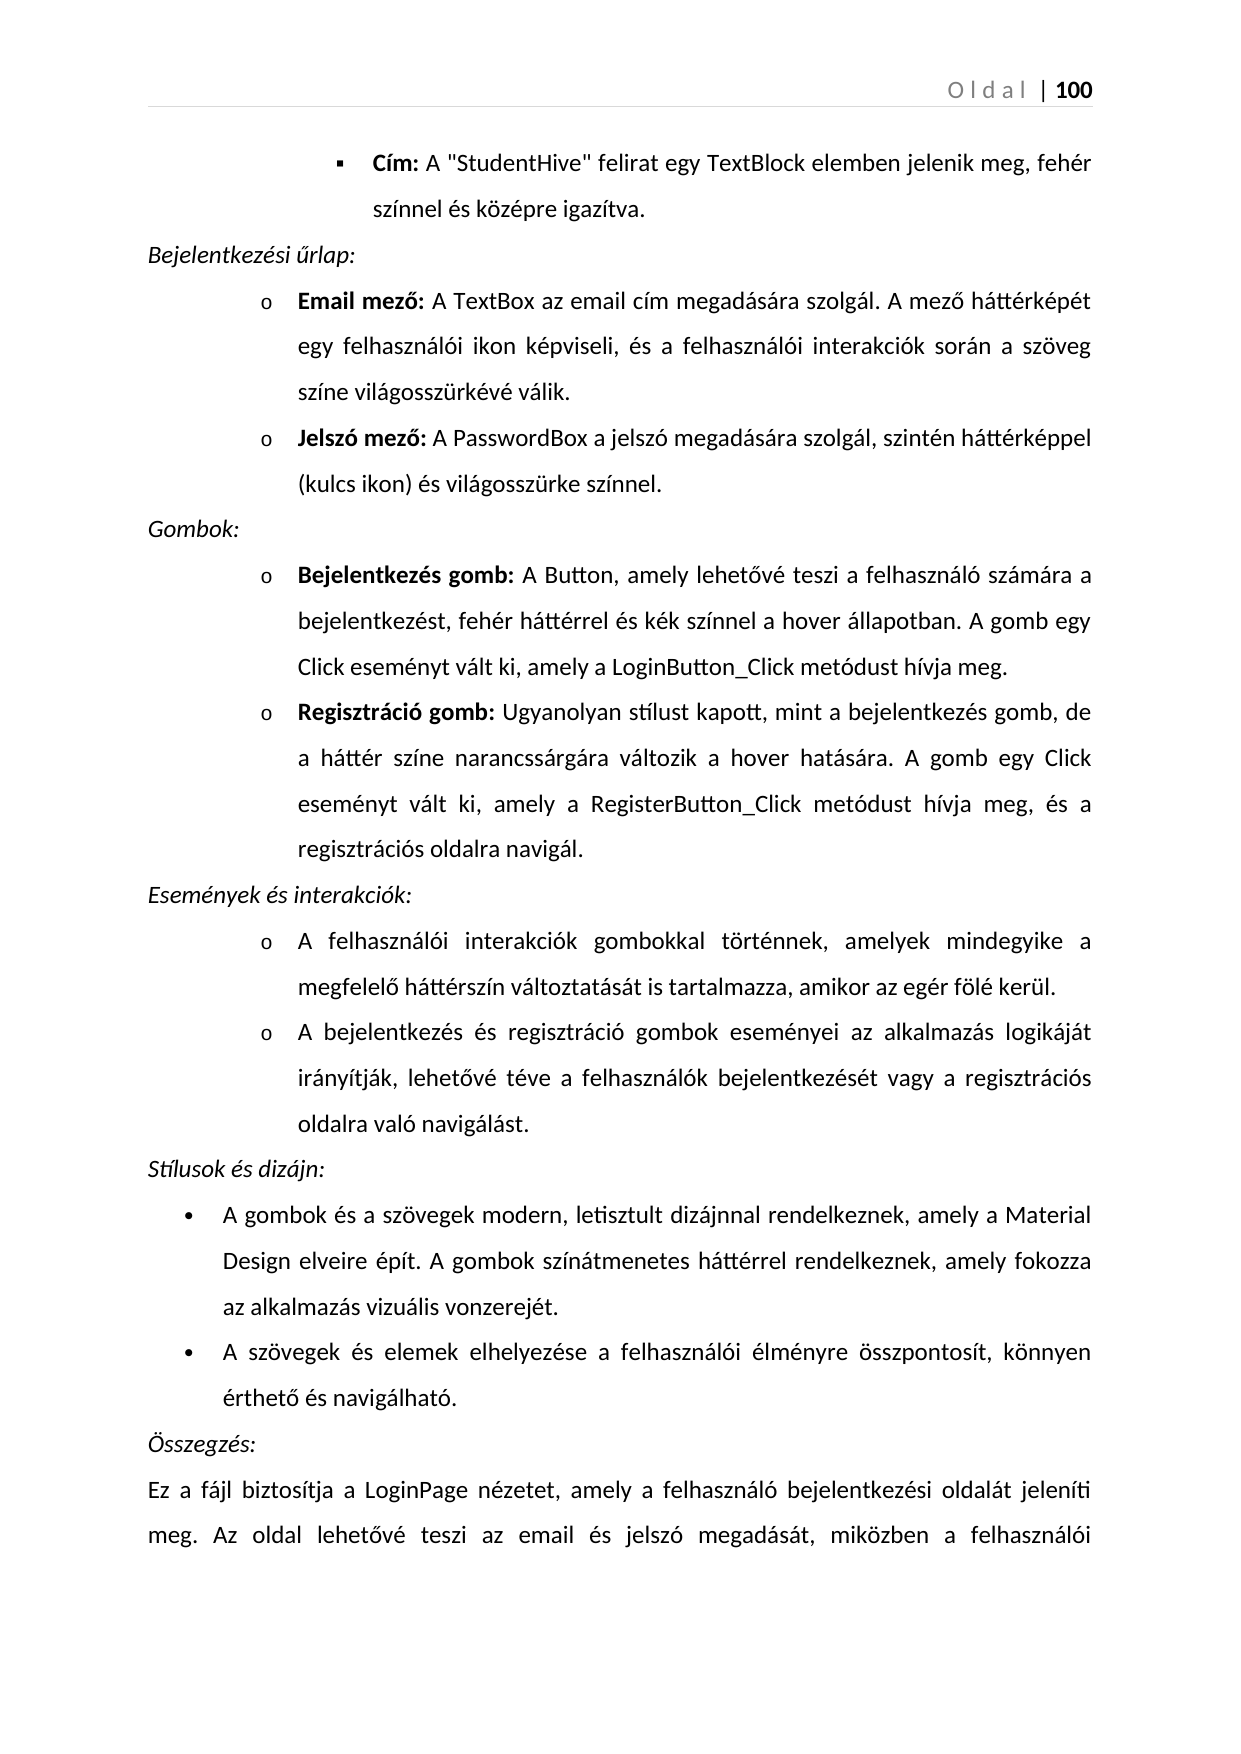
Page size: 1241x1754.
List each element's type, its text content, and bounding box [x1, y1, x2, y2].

list A felhasználói interakciók gombokkal történnek, amelyek mindegyike a megfelelő háttérszín változtatását is tartalmazza, amikor az egér fölé kerül. [260, 925, 1093, 1001]
list Regisztráció gomb: Ugyanolyan stílust kapott, mint a bejelentkezés gomb, de a háttér színe narancssárgára változik a hover hatására. A gomb egy Click eseményt vált ki, amely a RegisterButton_Click metódust hívja meg, és a regisztrációs oldalra navigál. [260, 696, 1093, 864]
text Bejelentkezési űrlap: [148, 239, 1093, 269]
list A szövegek és elemek elhelyezése a felhasználói élményre összpontosít, könnyen érthető és navigálható. [185, 1337, 1093, 1413]
list A gombok és a szövegek modern, letisztult dizájnnal rendelkeznek, amely a Material Design elveire épít. A gombok színátmenetes háttérrel rendelkeznek, amely fokozza az alkalmazás vizuális vonzerejét. [185, 1199, 1093, 1321]
list Cím: A "StudentHive" felirat egy TextBlock elemben jelenik meg, fehér színnel és középre igazítva. [335, 148, 1093, 224]
text Gombok: [148, 513, 1093, 544]
list A bejelentkezés és regisztráció gombok eseményei az alkalmazás logikáját irányítják, lehetővé téve a felhasználók bejelentkezését vagy a regisztrációs oldalra való navigálást. [260, 1016, 1093, 1138]
text Összegzés: [148, 1428, 1093, 1458]
list Bejelentkezés gomb: A Button, amely lehetővé teszi a felhasználó számára a bejelentkezést, fehér háttérrel és kék színnel a hover állapotban. A gomb egy Click eseményt vált ki, amely a LoginButton_Click metódust hívja meg. [260, 559, 1093, 681]
list Email mező: A TextBox az email cím megadására szolgál. A mező háttérképét egy felhasználói ikon képviseli, és a felhasználói interakciók során a szöveg színe világosszürkévé válik. [260, 285, 1093, 407]
text Stílusok és dizájn: [148, 1154, 1093, 1184]
list Jelszó mező: A PasswordBox a jelszó megadására szolgál, szintén háttérképpel (kulcs ikon) és világosszürke színnel. [260, 422, 1093, 498]
text Események és interakciók: [148, 879, 1093, 910]
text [148, 1474, 1093, 1550]
